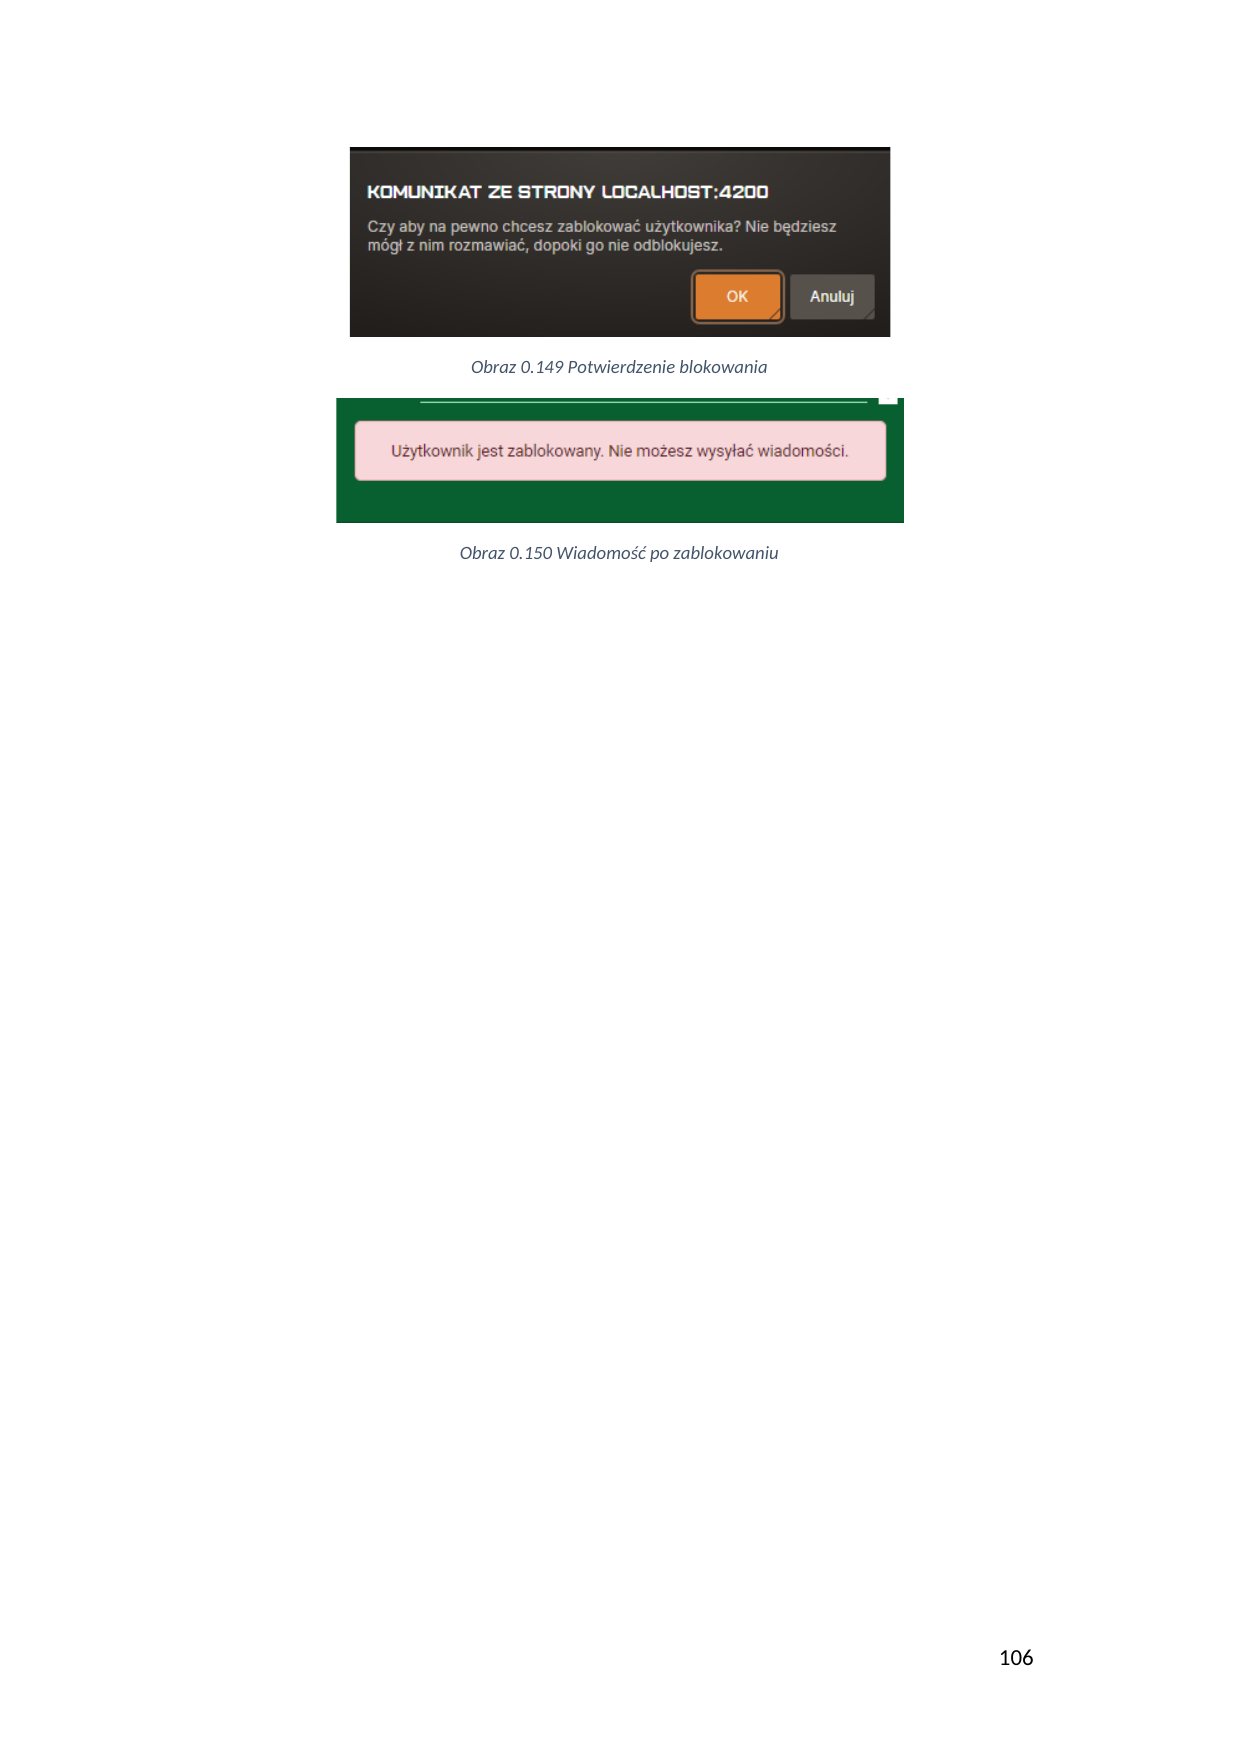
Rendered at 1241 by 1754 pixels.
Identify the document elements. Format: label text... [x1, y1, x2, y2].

picture [336, 398, 904, 523]
picture [349, 147, 891, 337]
